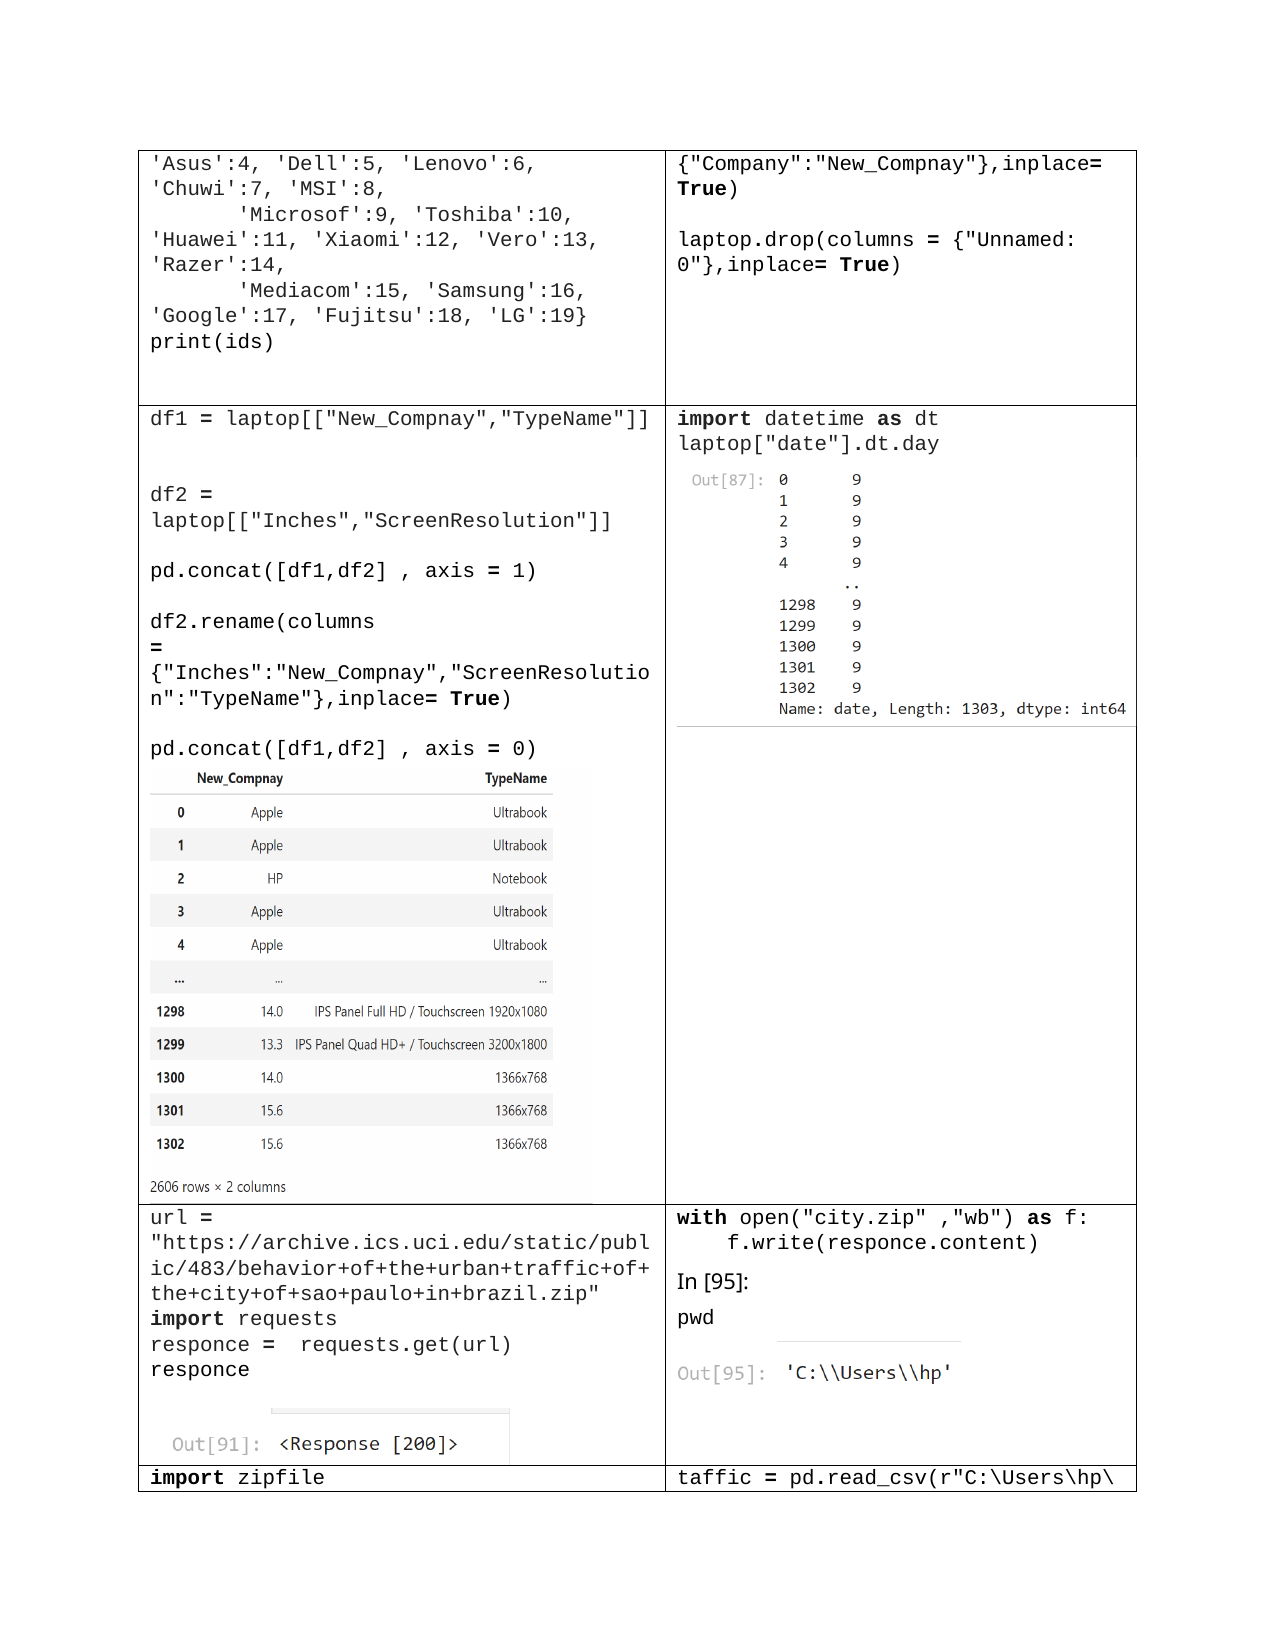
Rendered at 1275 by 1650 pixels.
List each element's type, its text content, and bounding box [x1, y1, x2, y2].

picture [150, 1408, 510, 1465]
picture [676, 457, 1137, 727]
table_cell url = "https://archive.ics.uci.edu/static/public/483/behavior+of+the+urban+traffic+of+the+city+of+sao+paulo+in+brazil.zip" import requests responce = requests.get(url) responce [139, 1205, 665, 1464]
picture [150, 762, 593, 1204]
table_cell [139, 151, 665, 405]
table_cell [139, 1466, 665, 1491]
table_cell with open("city.zip" ,"wb") as f: f.write(responce.content) In [95]: pwd [666, 1205, 1136, 1464]
picture [676, 1341, 962, 1386]
table_cell df1 = laptop[["New_Compnay","TypeName"]] df2 = laptop[["Inches","ScreenResolution"]] pd.concat([df1,df2] , axis = 1) df2.rename(columns ={"Inches":"New_Compnay","ScreenResolution":"TypeName"},inplace= True) pd.concat([df1,df2] , axis = 0) [139, 406, 665, 1204]
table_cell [666, 151, 1136, 405]
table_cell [666, 1466, 1136, 1491]
table_cell import datetime as dt laptop["date"].dt.day [666, 406, 1136, 1204]
